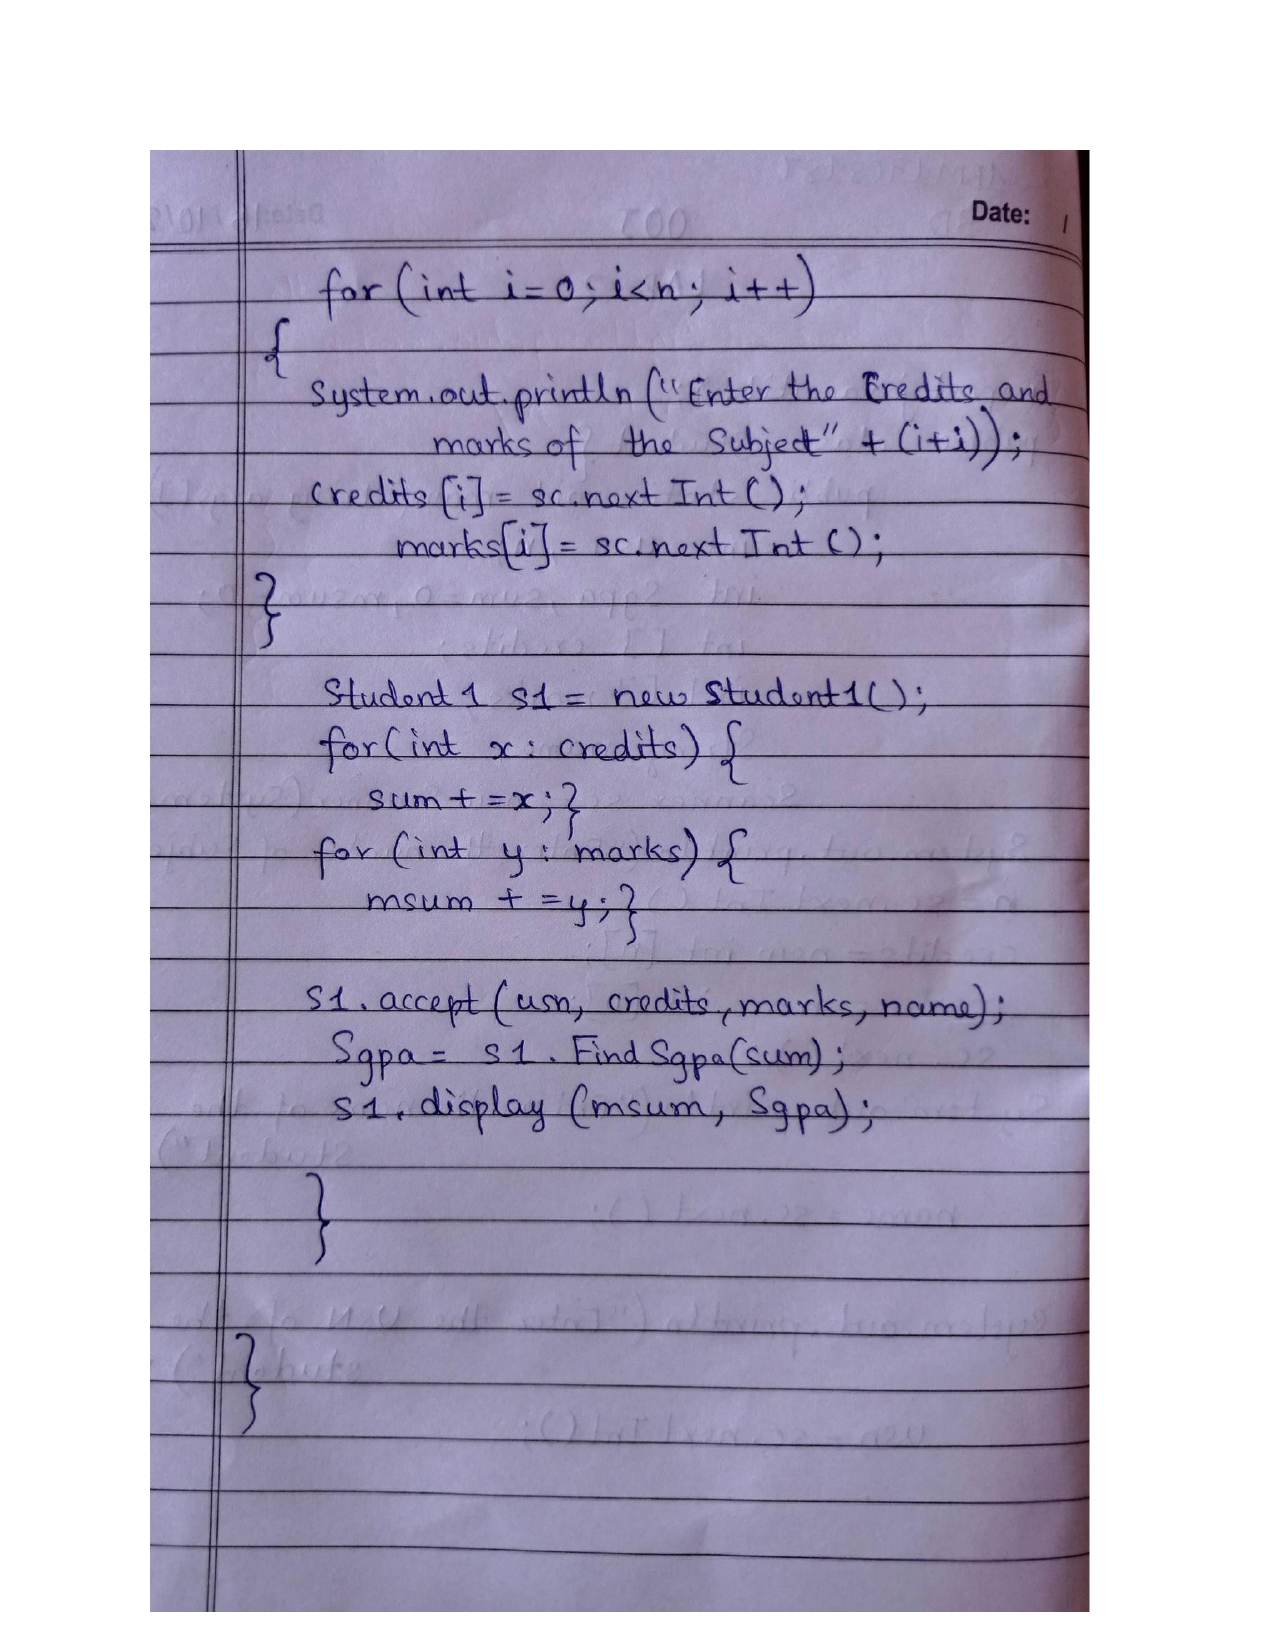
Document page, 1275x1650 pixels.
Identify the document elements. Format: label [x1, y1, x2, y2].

picture [150, 150, 1090, 1612]
